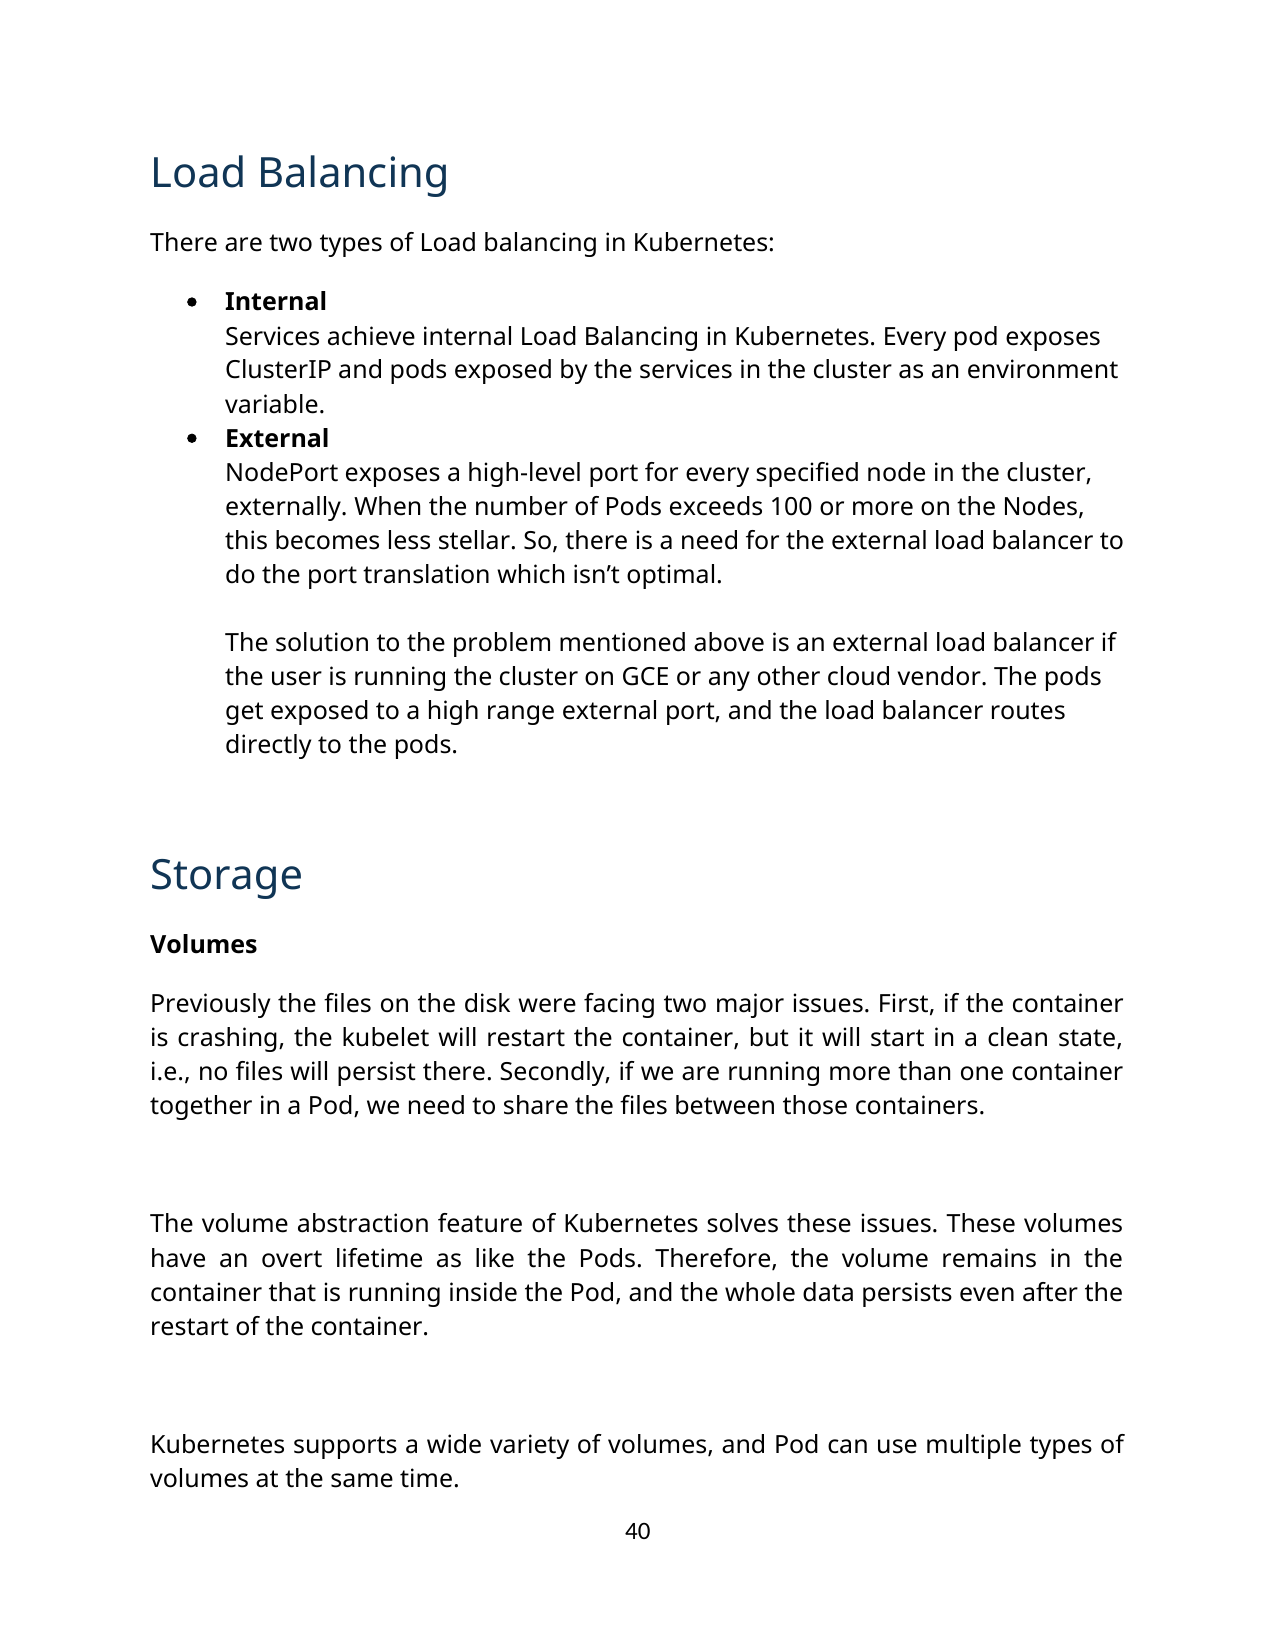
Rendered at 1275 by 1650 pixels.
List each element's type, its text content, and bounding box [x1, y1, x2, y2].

list NodePort exposes a high-level port for every specified node in the cluster, externally. When the number of Pods exceeds 100 or more on the Nodes, this becomes less stellar. So, there is a need for the external load balancer to do the port translation which isn’t optimal. [225, 454, 1125, 591]
text The volume abstraction feature of Kubernetes solves these issues. These volumes have an overt lifetime as like the Pods. Therefore, the volume remains in the container that is running inside the Pod, and the whole data persists even after the restart of the container. [150, 1206, 1125, 1342]
text Previously the files on the disk were facing two major issues. First, if the container is crashing, the kubelet will restart the container, but it will start in a clean state, i.e., no files will persist there. Secondly, if we are running more than one container together in a Pod, we need to share the files between those containers. [150, 986, 1125, 1122]
list Internal [187, 284, 1125, 318]
subtitle Storage [150, 845, 1125, 902]
list The solution to the problem mentioned above is an external load balancer if the user is running the cluster on GCE or any other cloud vendor. The pods get exposed to a high range external port, and the load balancer routes directly to the pods. [225, 625, 1125, 761]
text There are two types of Load balancing in Kubernetes: [150, 225, 1125, 259]
subtitle Load Balancing [150, 143, 1125, 200]
text Kubernetes supports a wide variety of volumes, and Pod can use multiple types of volumes at the same time. [150, 1426, 1125, 1494]
text Volumes [150, 927, 1125, 961]
list External [187, 420, 1125, 454]
list Services achieve internal Load Balancing in Kubernetes. Every pod exposes ClusterIP and pods exposed by the services in the cluster as an environment variable. [225, 318, 1125, 420]
